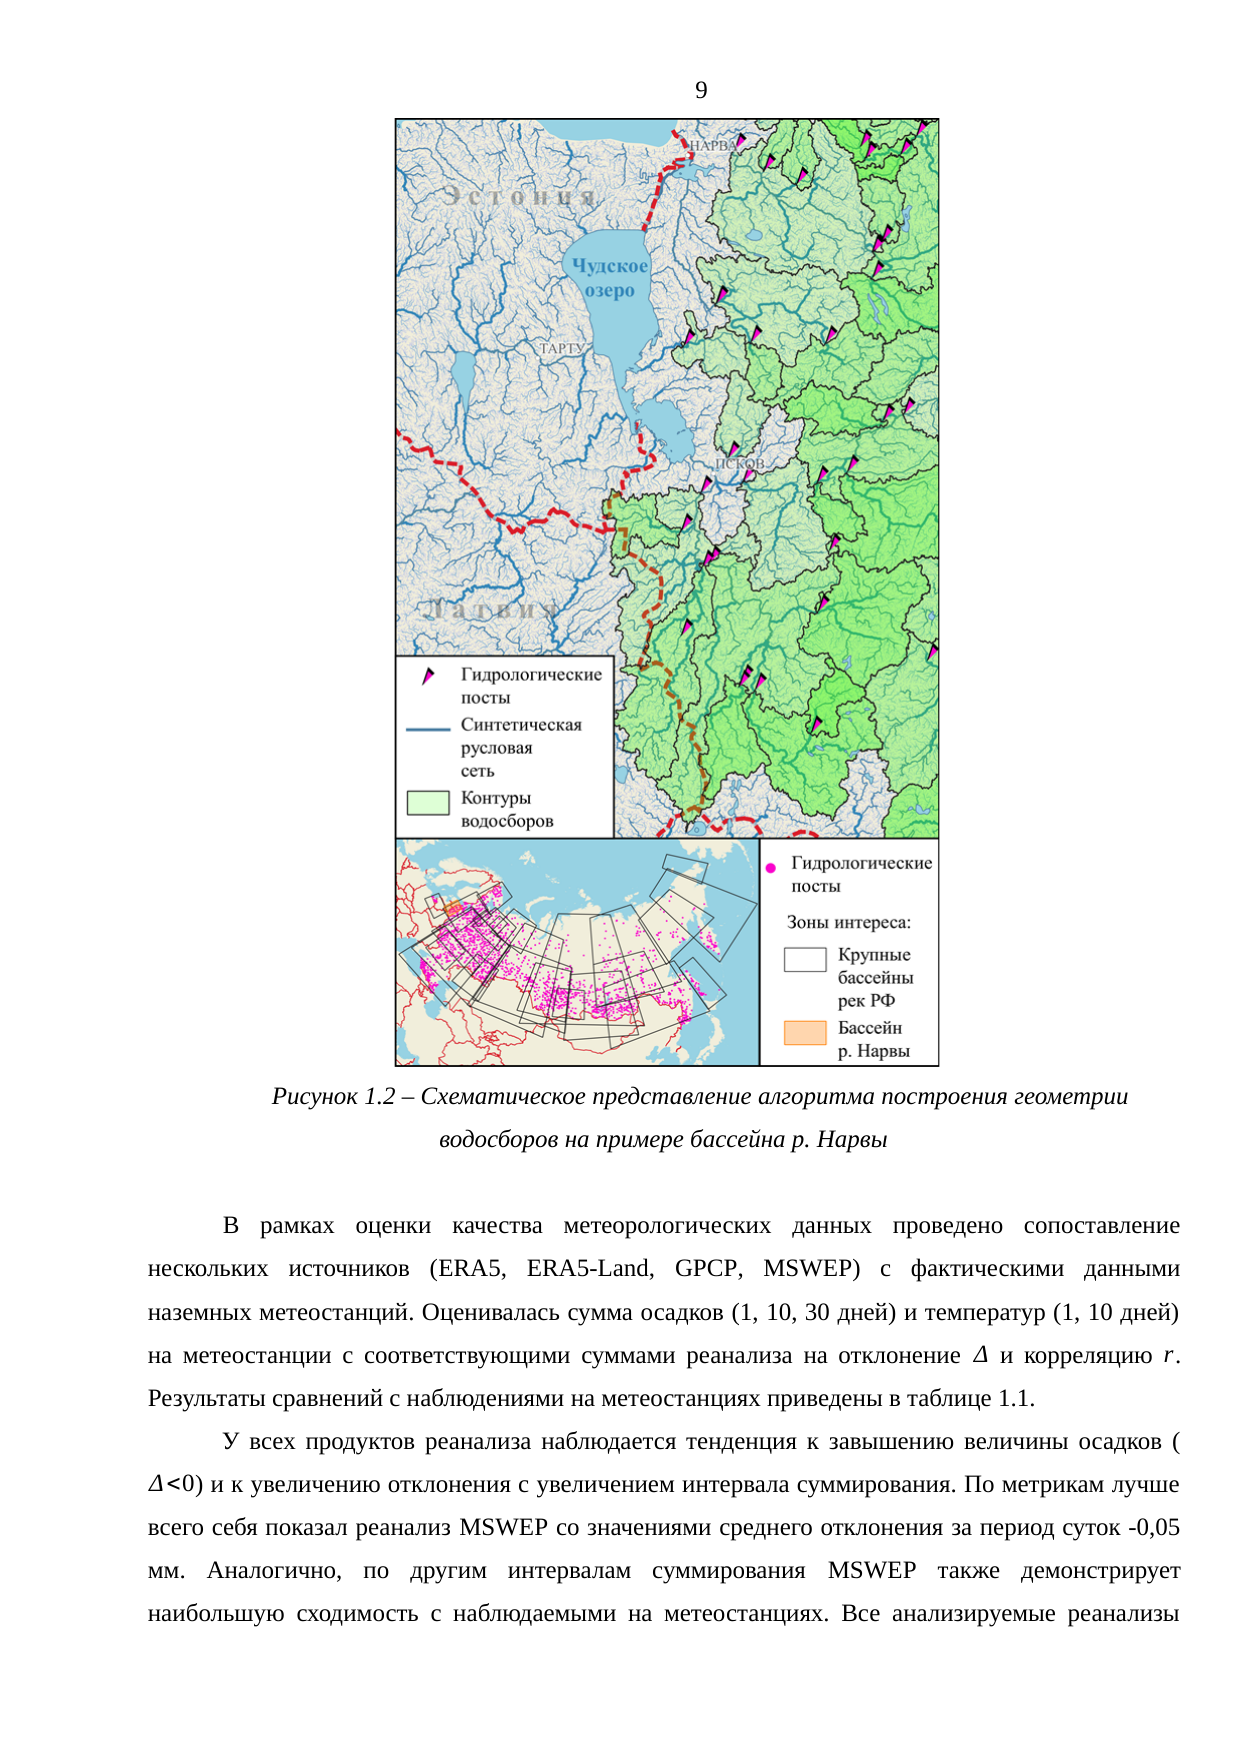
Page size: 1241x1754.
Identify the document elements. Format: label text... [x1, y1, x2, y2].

picture [389, 118, 940, 1067]
text В рамках оценки качества метеорологических данных проведено сопоставление нескольких источников (ERA5, ERA5-Land, GPCP, MSWEP) с фактическими данными наземных метеостанций. Оценивалась сумма осадков (1, 10, 30 дней) и температур (1, 10 дней) на метеостанции с соответствующими суммами реанализа на отклонение и корреляцию . Результаты сравнений с наблюдениями на метеостанциях приведены в таблице 1.1. [148, 1210, 1181, 1412]
text Рисунок 1.2 – Схематическое представление алгоритма построения геометрии водосборов на примере бассейна р. Нарвы [148, 1081, 1181, 1153]
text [148, 1426, 1181, 1627]
